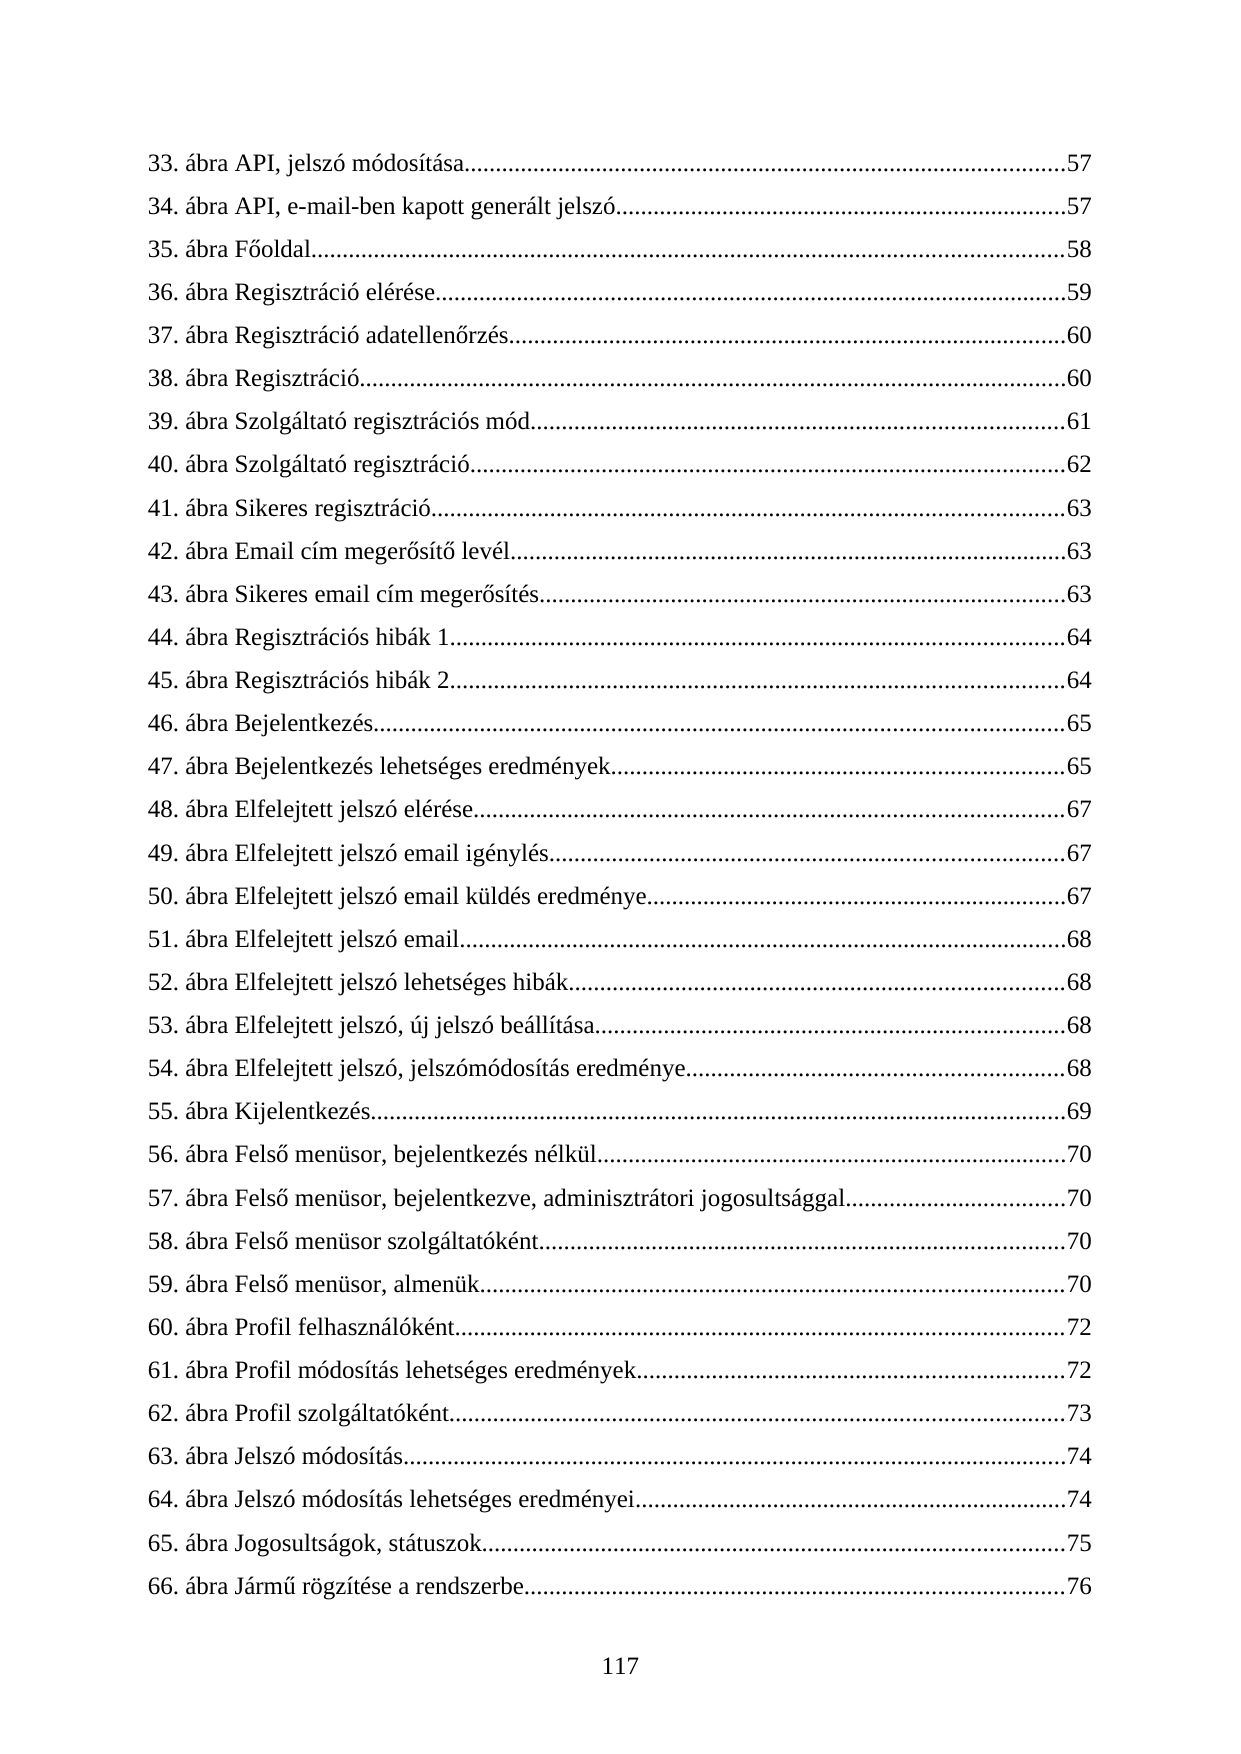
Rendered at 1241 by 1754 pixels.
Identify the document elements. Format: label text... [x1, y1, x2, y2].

text 57. ábra Felső menüsor, bejelentkezve, adminisztrátori jogosultsággal 70 [148, 1183, 1093, 1211]
text 37. ábra Regisztráció adatellenőrzés 60 [148, 320, 1093, 349]
text 45. ábra Regisztrációs hibák 2 64 [148, 665, 1093, 694]
text 51. ábra Elfelejtett jelszó email 68 [148, 924, 1093, 953]
text 63. ábra Jelszó módosítás 74 [148, 1441, 1093, 1470]
text 33. ábra API, jelszó módosítása 57 [148, 148, 1093, 176]
text 59. ábra Felső menüsor, almenük 70 [148, 1269, 1093, 1298]
text 55. ábra Kijelentkezés 69 [148, 1096, 1093, 1125]
text 64. ábra Jelszó módosítás lehetséges eredményei 74 [148, 1484, 1093, 1513]
text 52. ábra Elfelejtett jelszó lehetséges hibák 68 [148, 967, 1093, 996]
text 60. ábra Profil felhasználóként 72 [148, 1312, 1093, 1341]
text 41. ábra Sikeres regisztráció 63 [148, 493, 1093, 521]
text 44. ábra Regisztrációs hibák 1 64 [148, 622, 1093, 651]
text 35. ábra Főoldal 58 [148, 234, 1093, 263]
text 46. ábra Bejelentkezés 65 [148, 708, 1093, 737]
text 65. ábra Jogosultságok, státuszok 75 [148, 1528, 1093, 1556]
text 40. ábra Szolgáltató regisztráció 62 [148, 449, 1093, 478]
text 50. ábra Elfelejtett jelszó email küldés eredménye 67 [148, 881, 1093, 909]
text 49. ábra Elfelejtett jelszó email igénylés 67 [148, 838, 1093, 866]
text 47. ábra Bejelentkezés lehetséges eredmények 65 [148, 751, 1093, 780]
text 43. ábra Sikeres email cím megerősítés 63 [148, 579, 1093, 608]
text 36. ábra Regisztráció elérése 59 [148, 277, 1093, 306]
text 34. ábra API, e-mail-ben kapott generált jelszó 57 [148, 191, 1093, 219]
text 48. ábra Elfelejtett jelszó elérése 67 [148, 794, 1093, 823]
text 54. ábra Elfelejtett jelszó, jelszómódosítás eredménye 68 [148, 1053, 1093, 1082]
text 66. ábra Jármű rögzítése a rendszerbe 76 [148, 1571, 1093, 1599]
text 61. ábra Profil módosítás lehetséges eredmények 72 [148, 1355, 1093, 1384]
text 62. ábra Profil szolgáltatóként 73 [148, 1398, 1093, 1427]
text 58. ábra Felső menüsor szolgáltatóként 70 [148, 1226, 1093, 1254]
text 42. ábra Email cím megerősítő levél 63 [148, 536, 1093, 564]
text 38. ábra Regisztráció 60 [148, 363, 1093, 392]
text 39. ábra Szolgáltató regisztrációs mód 61 [148, 406, 1093, 435]
text 56. ábra Felső menüsor, bejelentkezés nélkül 70 [148, 1139, 1093, 1168]
text 53. ábra Elfelejtett jelszó, új jelszó beállítása 68 [148, 1010, 1093, 1039]
